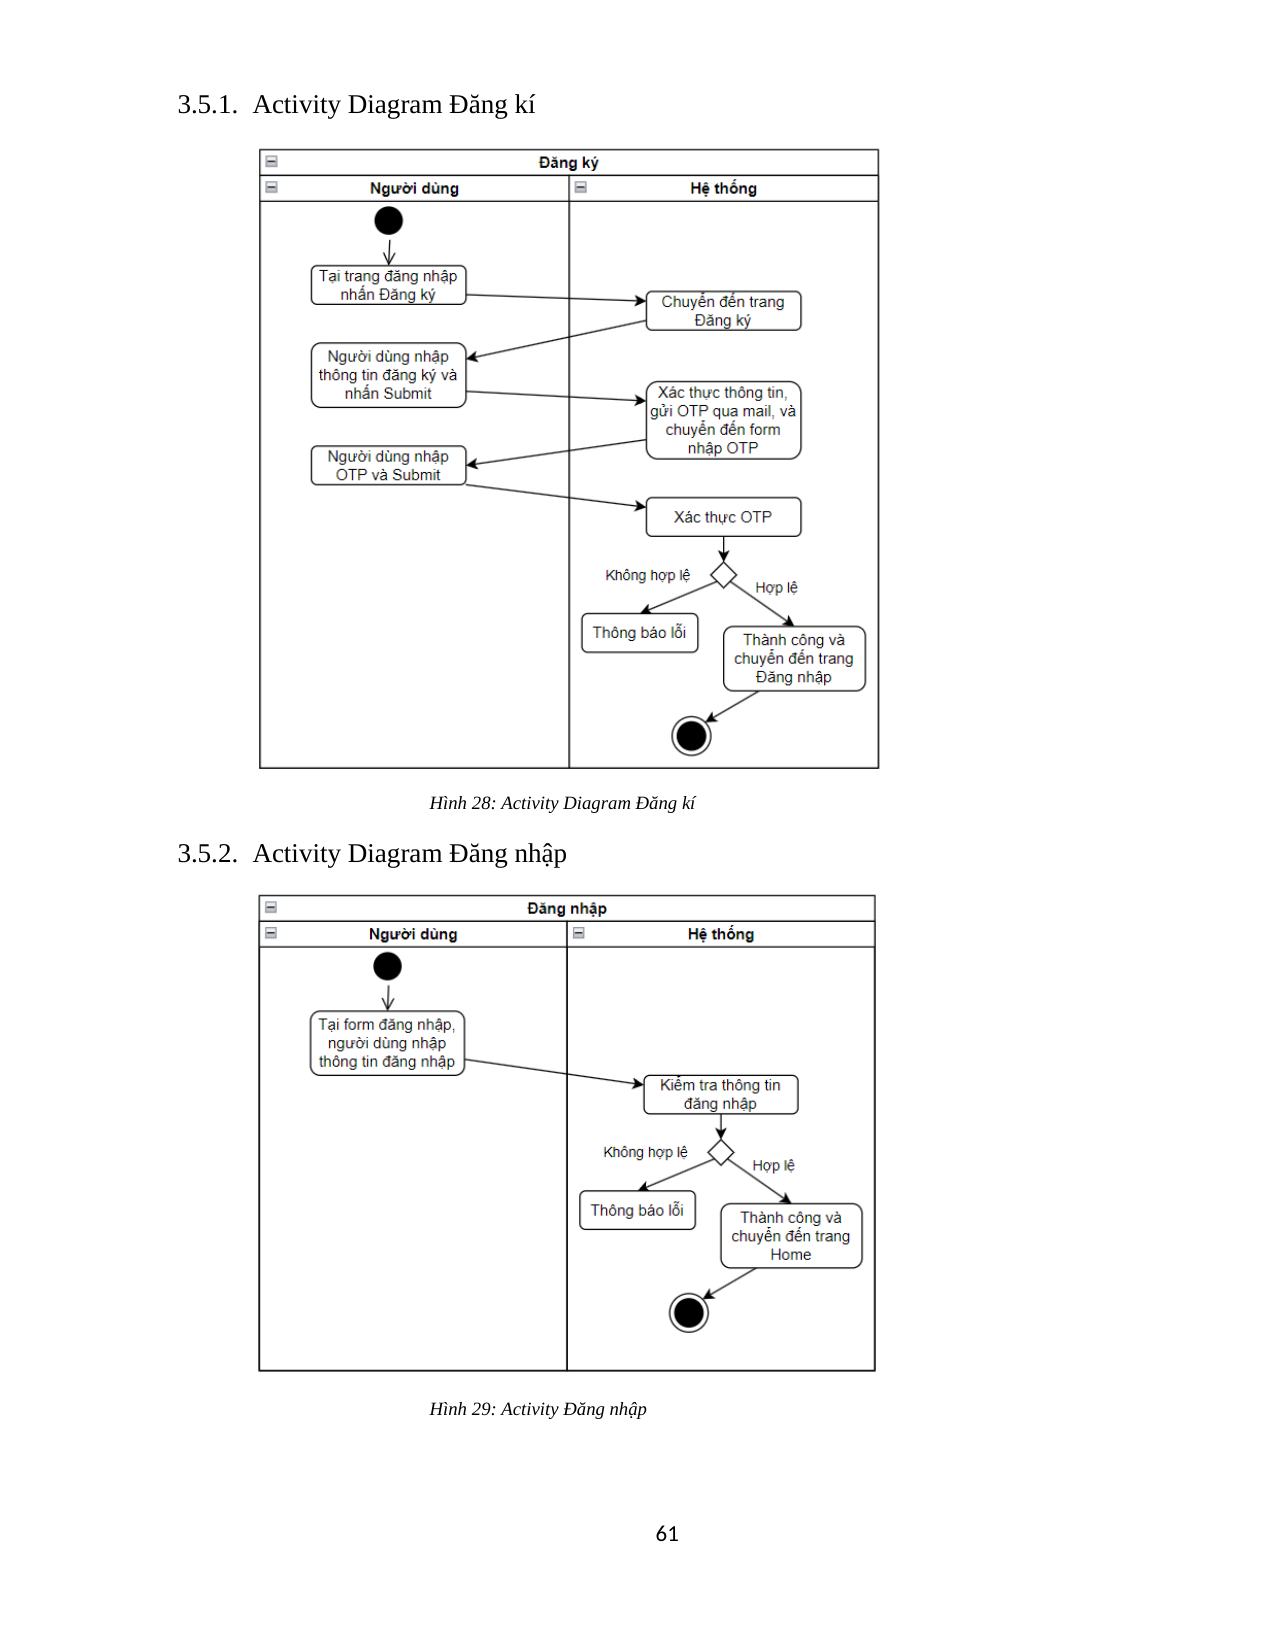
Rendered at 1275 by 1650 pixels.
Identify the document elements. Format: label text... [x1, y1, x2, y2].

list Activity Diagram Đăng kí [177, 89, 1157, 120]
list Activity Diagram Đăng nhập [177, 837, 1157, 868]
picture [252, 138, 889, 773]
picture [252, 886, 884, 1379]
